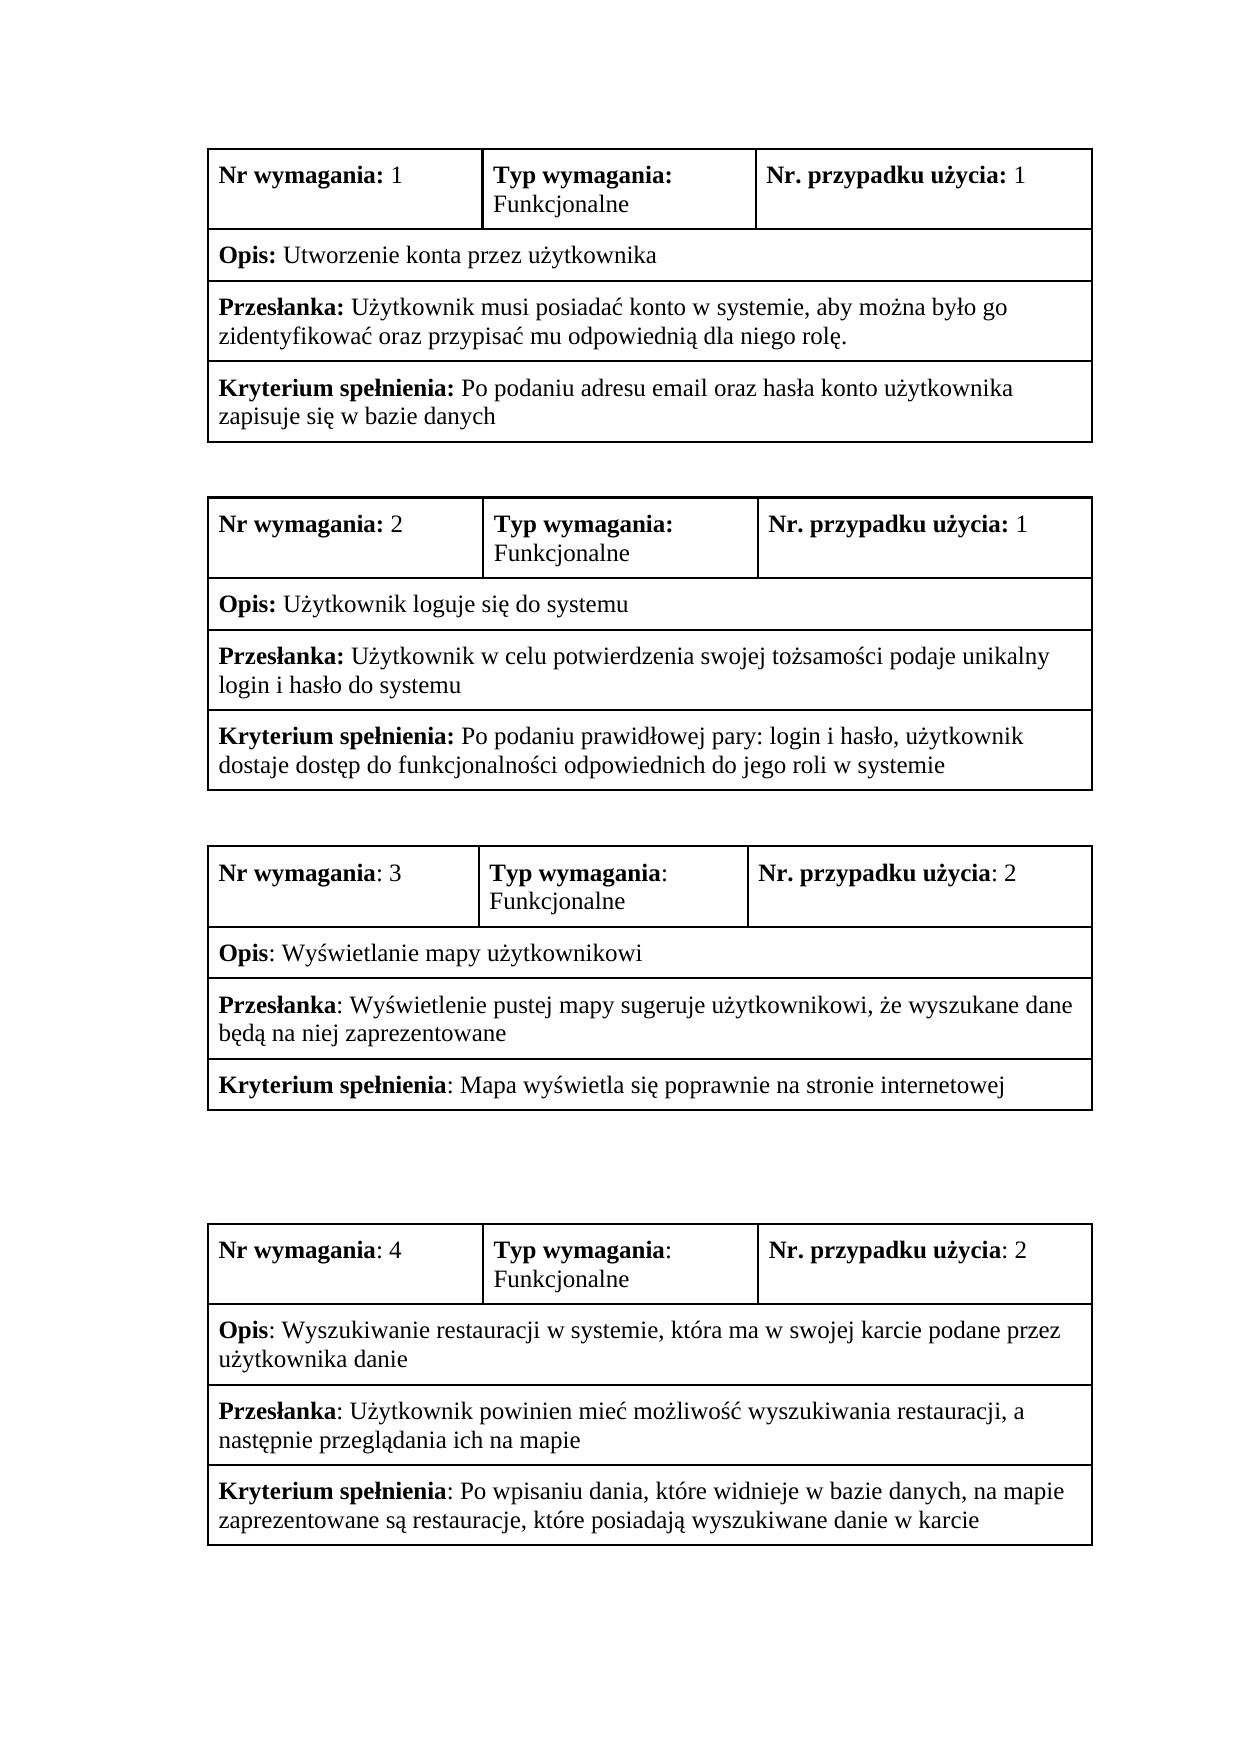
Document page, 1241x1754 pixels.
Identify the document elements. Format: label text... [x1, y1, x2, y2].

table_cell Opis: Wyświetlanie mapy użytkownikowi [209, 928, 1091, 977]
table_header Typ wymagania: Funkcjonalne [480, 847, 747, 926]
table_header Nr. przypadku użycia: 1 [757, 150, 1091, 228]
table_cell Przesłanka: Wyświetlenie pustej mapy sugeruje użytkownikowi, że wyszukane dane będą na niej zaprezentowane [209, 979, 1091, 1058]
table_cell Opis: Użytkownik loguje się do systemu [209, 579, 1091, 628]
table_header Nr. przypadku użycia: 1 [759, 499, 1091, 577]
table_header Nr. przypadku użycia: 2 [759, 1225, 1091, 1303]
table_cell Przesłanka: Użytkownik w celu potwierdzenia swojej tożsamości podaje unikalny login i hasło do systemu [209, 631, 1091, 709]
table_cell Opis: Utworzenie konta przez użytkownika [209, 230, 1091, 280]
table_cell Kryterium spełnienia: Po wpisaniu dania, które widnieje w bazie danych, na mapie zaprezentowane są restauracje, które posiadają wyszukiwane danie w karcie [209, 1466, 1091, 1544]
table_cell Kryterium spełnienia: Po podaniu adresu email oraz hasła konto użytkownika zapisuje się w bazie danych [209, 362, 1091, 441]
table_header Nr. przypadku użycia: 2 [749, 847, 1091, 926]
table_cell Opis: Wyszukiwanie restauracji w systemie, która ma w swojej karcie podane przez użytkownika danie [209, 1305, 1091, 1383]
table_header Nr wymagania: 2 [209, 499, 482, 577]
table_cell Przesłanka: Użytkownik powinien mieć możliwość wyszukiwania restauracji, a następnie przeglądania ich na mapie [209, 1386, 1091, 1464]
table_header Typ wymagania: Funkcjonalne [484, 499, 757, 577]
table_cell Kryterium spełnienia: Po podaniu prawidłowej pary: login i hasło, użytkownik dostaje dostęp do funkcjonalności odpowiednich do jego roli w systemie [209, 711, 1091, 789]
table_header Nr wymagania: 4 [209, 1225, 482, 1303]
table_header Typ wymagania: Funkcjonalne [484, 150, 755, 228]
table_cell Przesłanka: Użytkownik musi posiadać konto w systemie, aby można było go zidentyfikować oraz przypisać mu odpowiednią dla niego rolę. [209, 282, 1091, 360]
table_header Typ wymagania: Funkcjonalne [484, 1225, 757, 1303]
table_header Nr wymagania: 1 [209, 150, 481, 228]
table_cell Kryterium spełnienia: Mapa wyświetla się poprawnie na stronie internetowej [209, 1060, 1091, 1109]
table_header Nr wymagania: 3 [209, 847, 478, 926]
